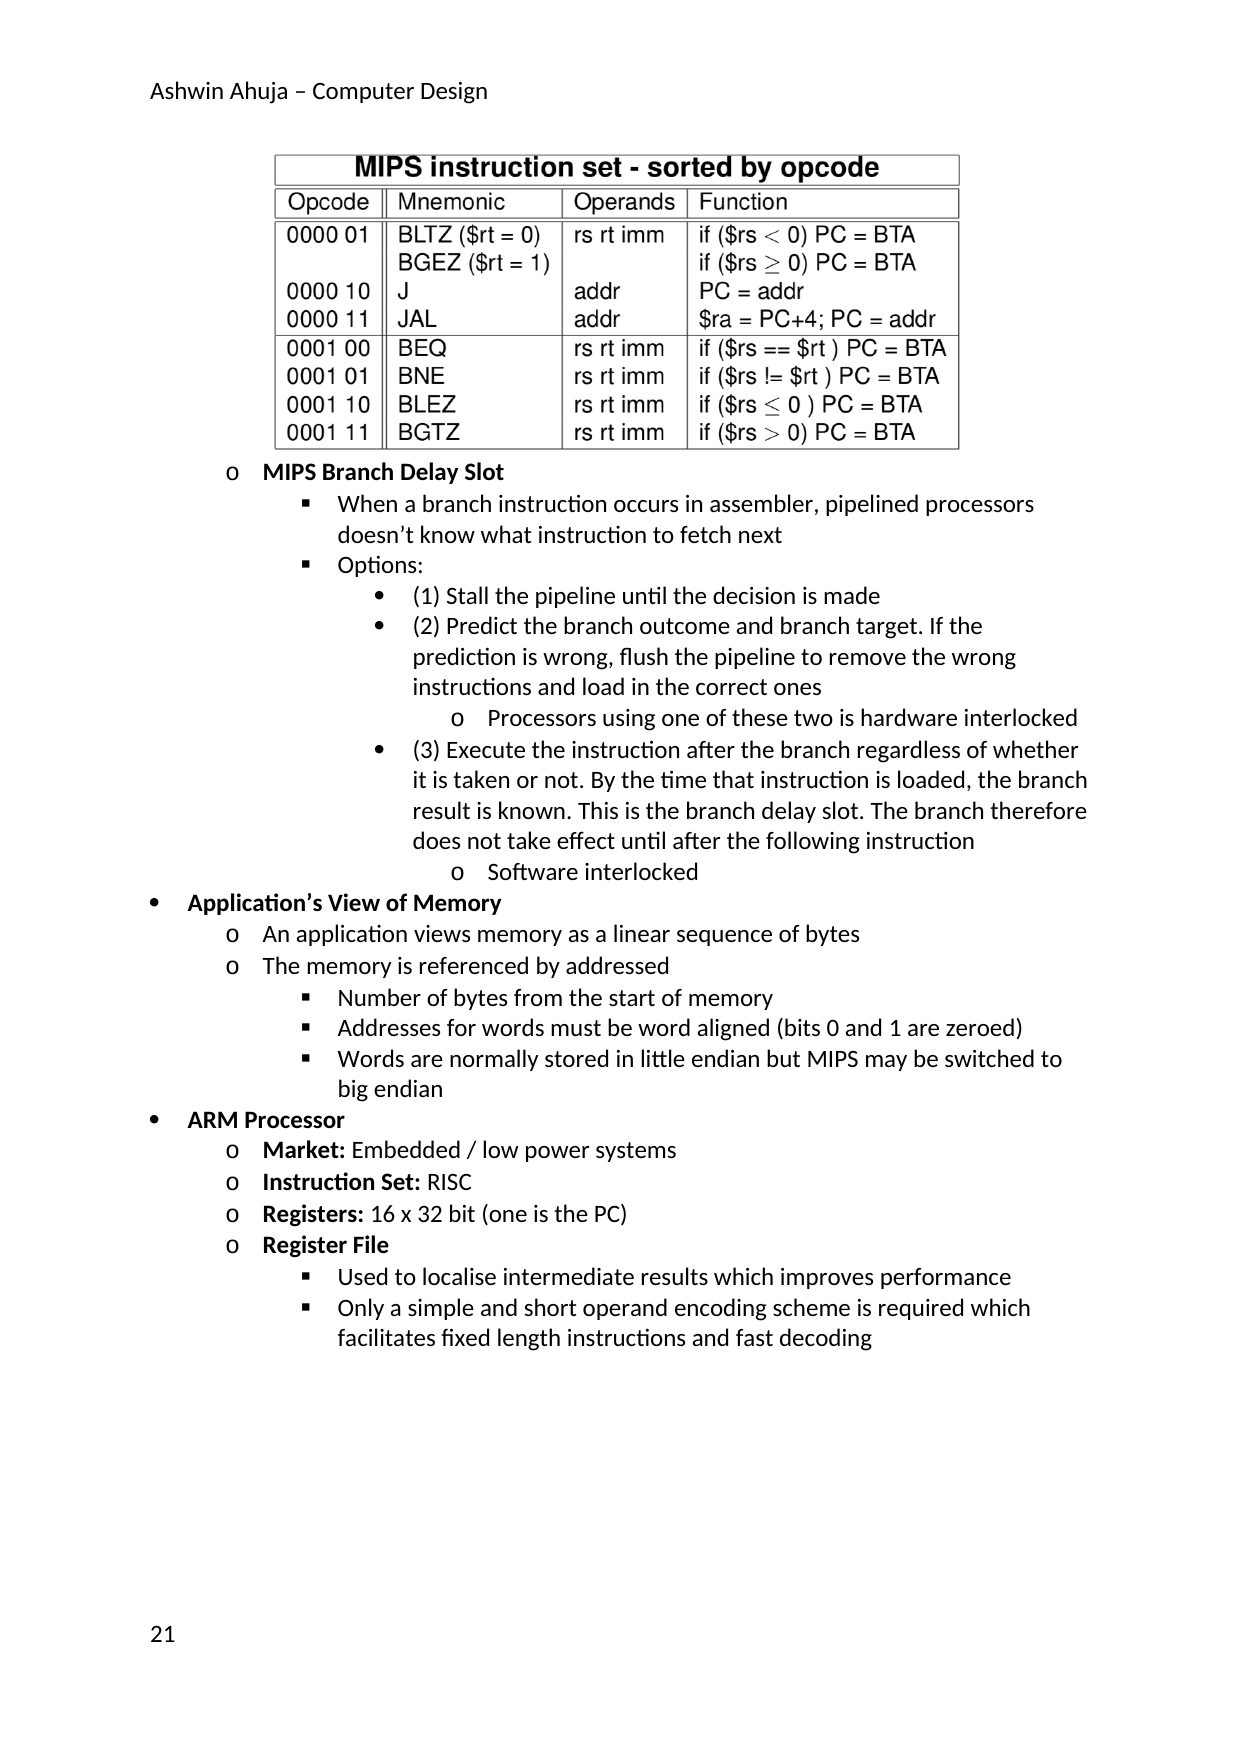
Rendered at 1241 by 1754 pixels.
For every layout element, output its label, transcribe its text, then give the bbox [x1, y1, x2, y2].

list Addresses for words must be word aligned (bits 0 and 1 are zeroed) [300, 1012, 1090, 1043]
list Instruction Set: RISC [225, 1166, 1090, 1198]
list Used to localise intermediate results which improves performance [300, 1261, 1090, 1292]
list (2) Predict the branch outcome and branch target. If the prediction is wrong, flush the pipeline to remove the wrong instructions and load in the correct ones [375, 610, 1090, 702]
list (1) Stall the pipeline until the decision is made [375, 580, 1090, 610]
list ARM Processor [150, 1104, 1090, 1134]
picture [262, 150, 968, 457]
list When a branch instruction occurs in assembler, pipelined processors doesn’t know what instruction to fetch next [300, 488, 1090, 549]
list Words are normally stored in little endian but MIPS may be switched to big endian [300, 1043, 1090, 1104]
list The memory is referenced by addressed [225, 950, 1090, 982]
list An application views memory as a linear sequence of bytes [225, 918, 1090, 950]
list Options: [300, 549, 1090, 580]
list Register File [225, 1229, 1090, 1261]
list MIPS Branch Delay Slot [225, 457, 1090, 488]
list Application’s View of Memory [150, 888, 1090, 918]
list (3) Execute the instruction after the branch regardless of whether it is taken or not. By the time that instruction is loaded, the branch result is known. This is the branch delay slot. The branch therefore does not take effect until after the following instruction [375, 734, 1090, 856]
list Market: Embedded / low power systems [225, 1134, 1090, 1166]
list Number of bytes from the start of memory [300, 982, 1090, 1012]
list Processors using one of these two is hardware interlocked [450, 702, 1090, 734]
list Registers: 16 x 32 bit (one is the PC) [225, 1198, 1090, 1229]
list Only a simple and short operand encoding scheme is required which facilitates fixed length instructions and fast decoding [300, 1292, 1090, 1353]
list Software interlocked [450, 856, 1090, 888]
